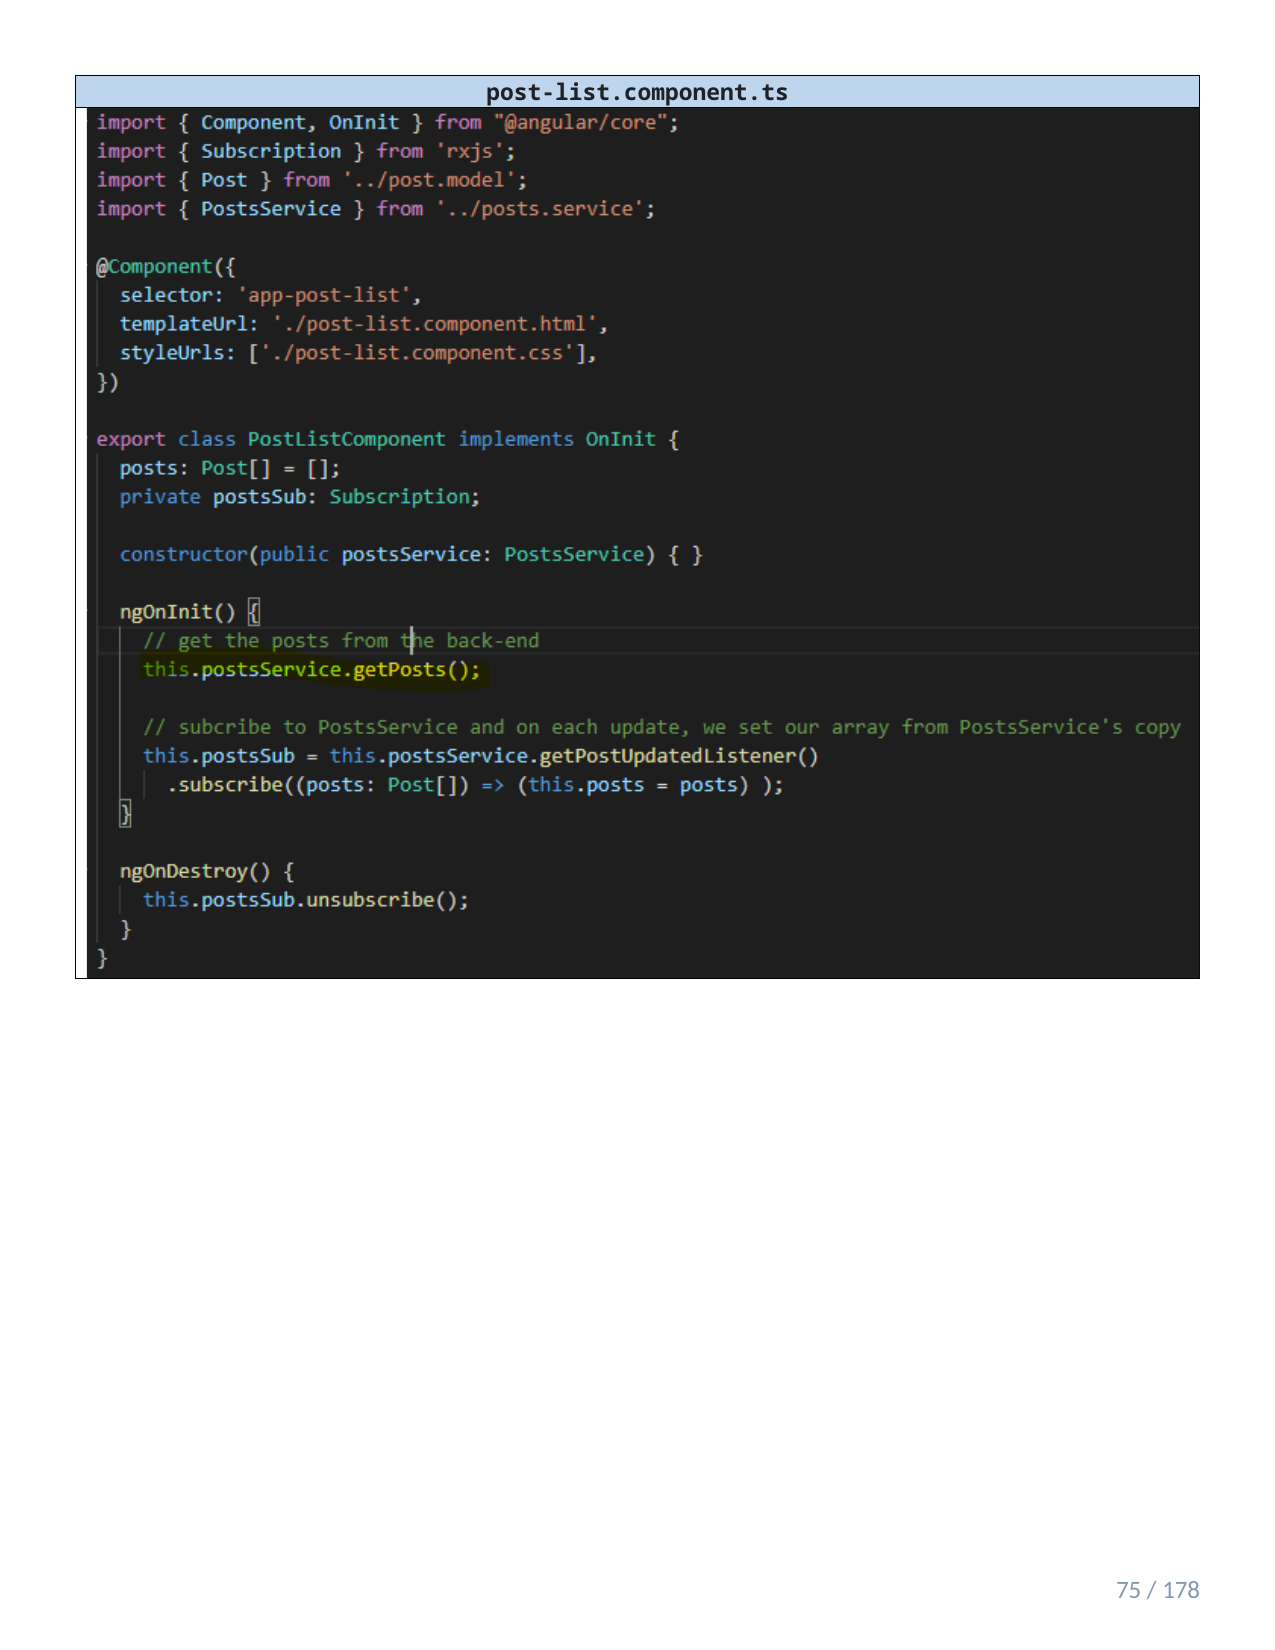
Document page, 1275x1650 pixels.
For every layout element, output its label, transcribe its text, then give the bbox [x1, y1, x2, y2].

table_cell [76, 108, 86, 977]
picture [86, 108, 1200, 978]
table_header post-list.component.ts [76, 76, 1199, 107]
